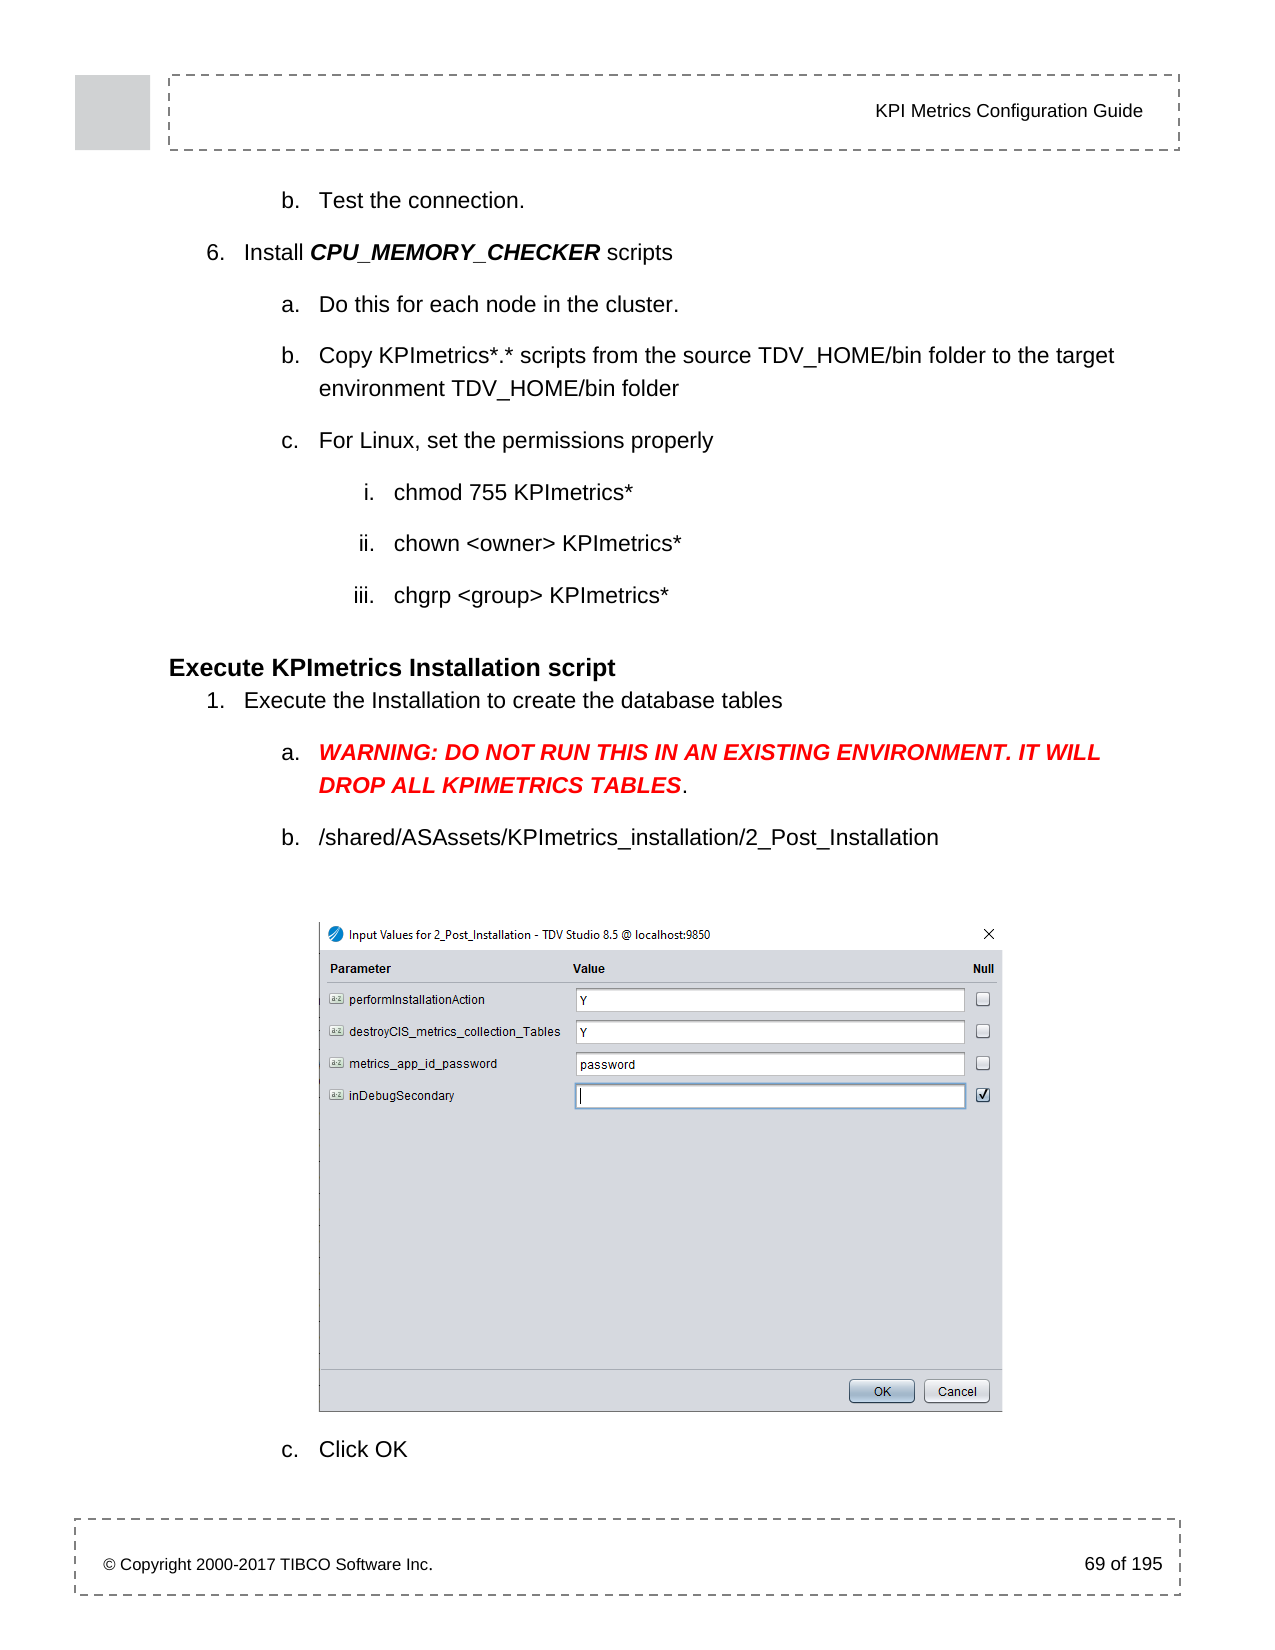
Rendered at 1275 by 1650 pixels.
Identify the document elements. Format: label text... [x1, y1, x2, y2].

list Do this for each node in the cluster. [281, 291, 1162, 317]
list For Linux, set the permissions properly [281, 427, 1162, 453]
list Click OK [281, 1436, 1162, 1462]
list Execute the Installation to create the database tables [206, 687, 1162, 714]
subtitle Execute KPImetrics Installation script [169, 652, 1162, 681]
list Copy KPImetrics*.* scripts from the source TDV_HOME/bin folder to the target environment TDV_HOME/bin folder [281, 342, 1162, 402]
list chgrp <group> KPImetrics* [375, 582, 1162, 608]
picture [318, 922, 1003, 1412]
list /shared/ASAssets/KPImetrics_installation/2_Post_Installation [281, 824, 1162, 850]
list chmod 755 KPImetrics* [375, 479, 1162, 505]
list WARNING: DO NOT RUN THIS IN AN EXISTING ENVIRONMENT. IT WILL DROP ALL KPIMETRICS TABLES. [281, 739, 1162, 798]
list chown <owner> KPImetrics* [375, 530, 1162, 557]
list Install CPU_MEMORY_CHECKER scripts [206, 239, 1162, 266]
list Test the connection. [281, 187, 1162, 214]
